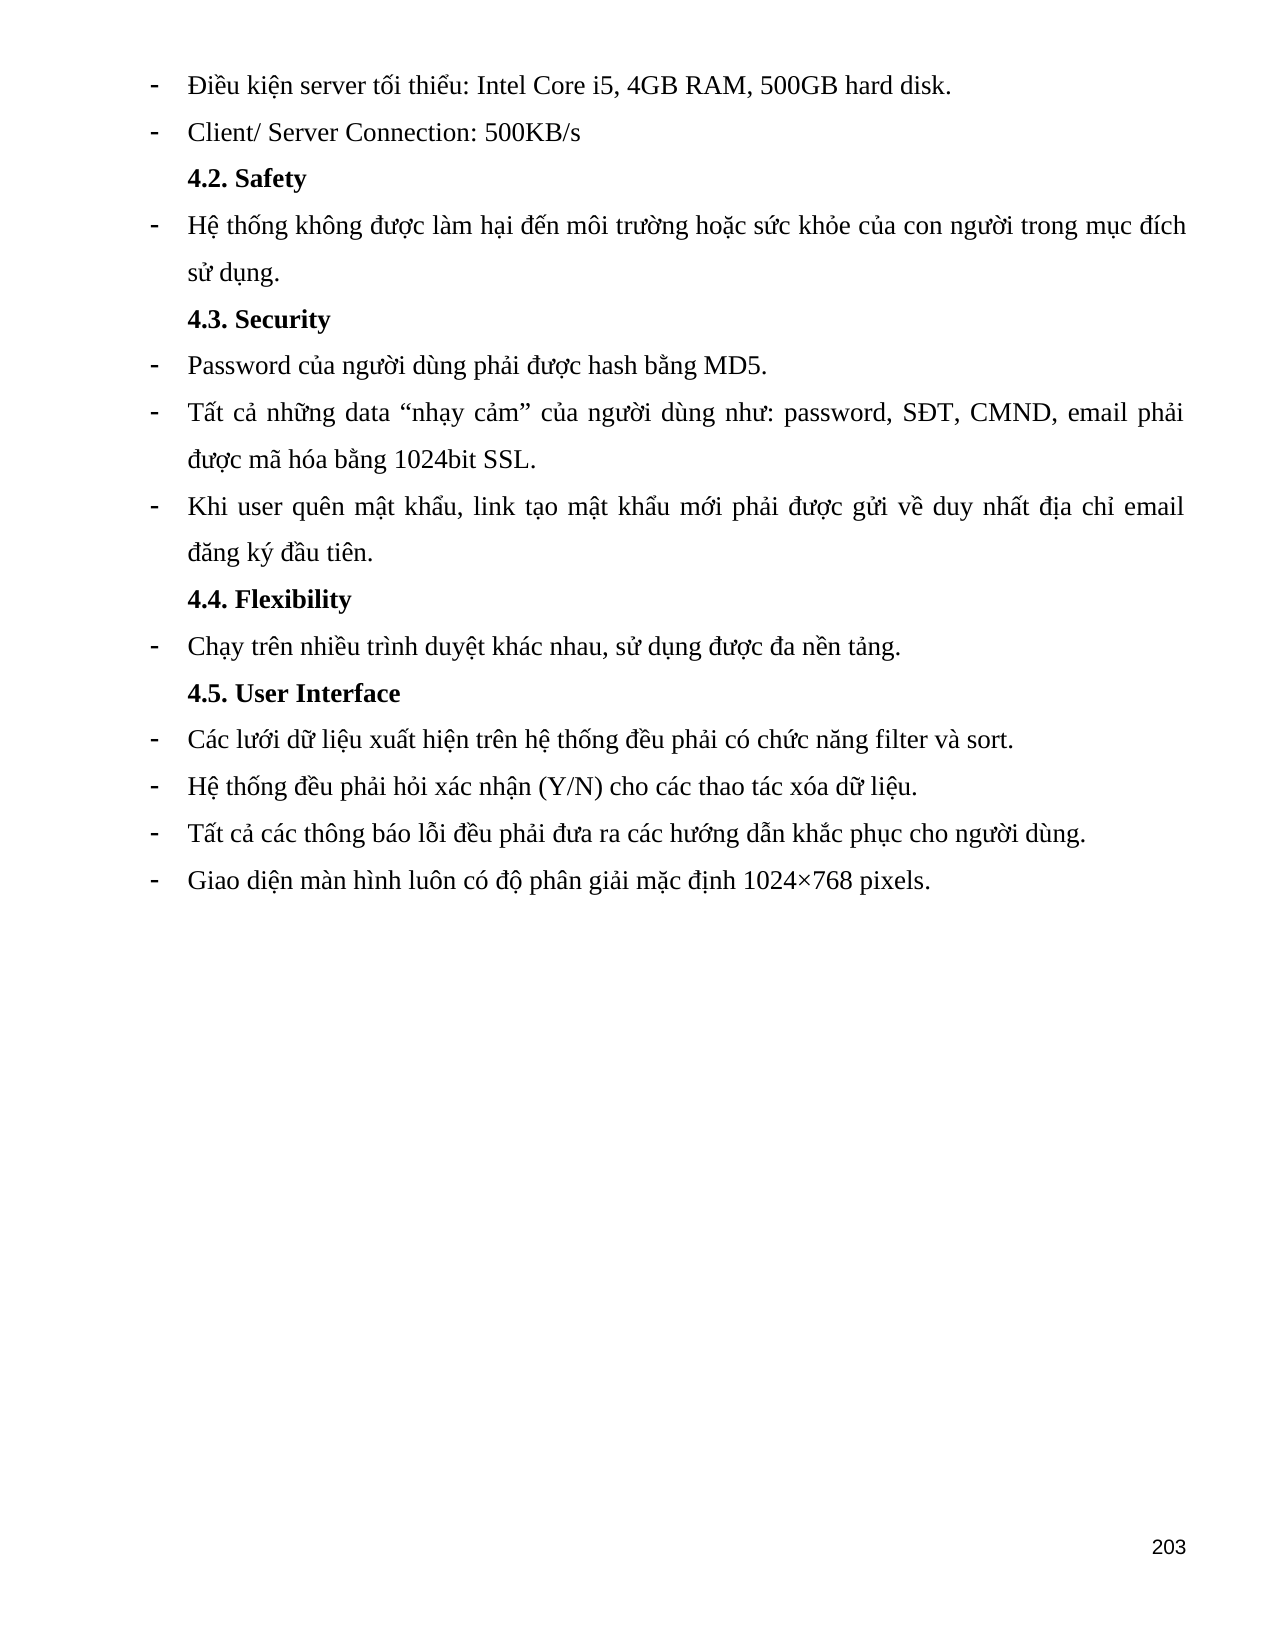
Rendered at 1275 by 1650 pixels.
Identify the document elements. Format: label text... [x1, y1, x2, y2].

list 4.4. Flexibility [187, 583, 1186, 614]
list 4.2. Safety [187, 163, 1186, 194]
list Hệ thống không được làm hại đến môi trường hoặc sức khỏe của con người trong mục đích sử dụng. [150, 209, 1186, 287]
list Các lưới dữ liệu xuất hiện trên hệ thống đều phải có chức năng filter và sort. [150, 723, 1186, 754]
list Giao diện màn hình luôn có độ phân giải mặc định 1024×768 pixels. [150, 864, 1186, 895]
list 4.5. User Interface [187, 677, 1186, 708]
list Chạy trên nhiều trình duyệt khác nhau, sử dụng được đa nền tảng. [150, 630, 1186, 661]
list Khi user quên mật khẩu, link tạo mật khẩu mới phải được gửi về duy nhất địa chỉ email đăng ký đầu tiên. [150, 490, 1186, 568]
list 4.3. Security [187, 303, 1186, 334]
list Client/ Server Connection: 500KB/s [150, 116, 1186, 147]
list Tất cả các thông báo lỗi đều phải đưa ra các hướng dẫn khắc phục cho người dùng. [150, 817, 1186, 848]
list Hệ thống đều phải hỏi xác nhận (Y/N) cho các thao tác xóa dữ liệu. [150, 770, 1186, 801]
list Điều kiện server tối thiểu: Intel Core i5, 4GB RAM, 500GB hard disk. [150, 69, 1186, 100]
list Password của người dùng phải được hash bằng MD5. [150, 349, 1186, 381]
list Tất cả những data “nhạy cảm” của người dùng như: password, SĐT, CMND, email phải được mã hóa bằng 1024bit SSL. [150, 396, 1186, 474]
